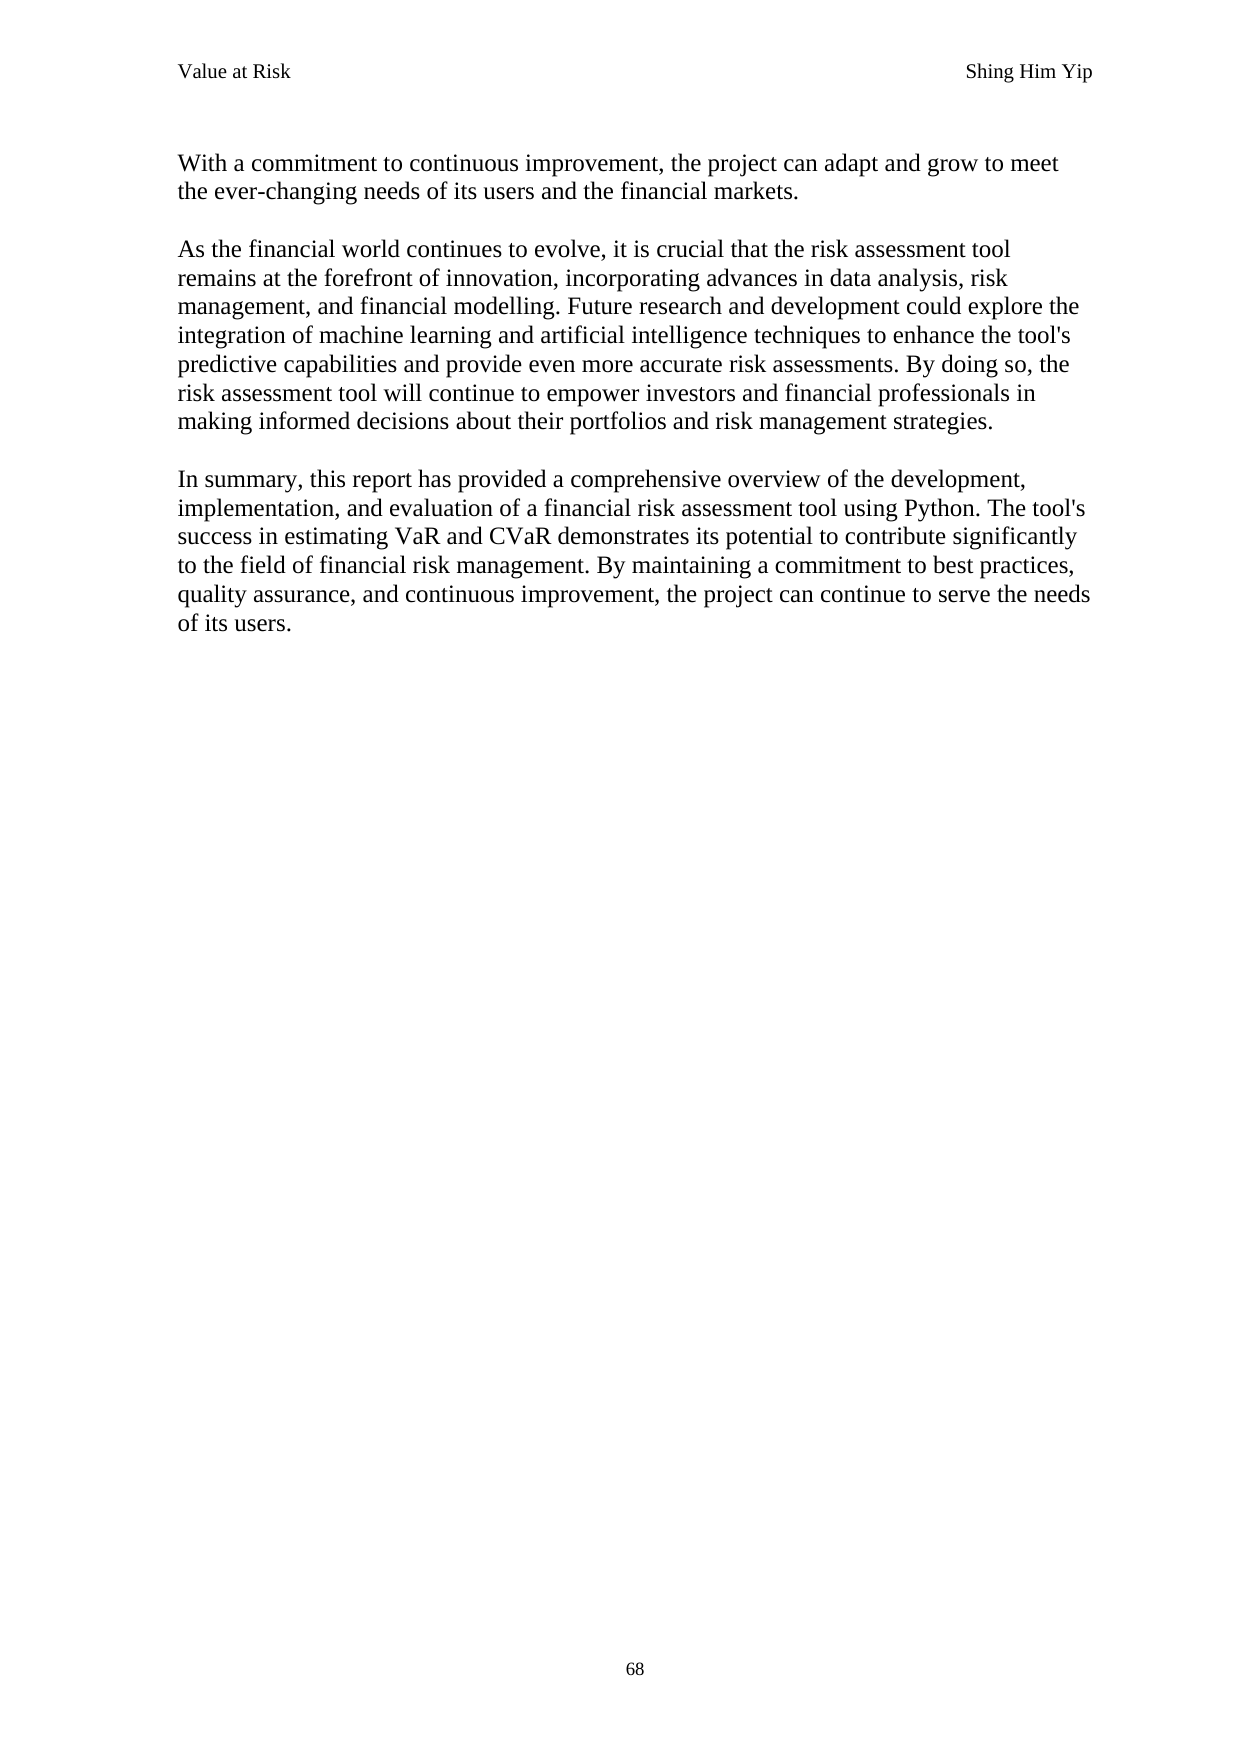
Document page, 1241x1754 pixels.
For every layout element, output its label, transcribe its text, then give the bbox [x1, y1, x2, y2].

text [177, 148, 1092, 205]
text As the financial world continues to evolve, it is crucial that the risk assessment tool remains at the forefront of innovation, incorporating advances in data analysis, risk management, and financial modelling. Future research and development could explore the integration of machine learning and artificial intelligence techniques to enhance the tool's predictive capabilities and provide even more accurate risk assessments. By doing so, the risk assessment tool will continue to empower investors and financial professionals in making informed decisions about their portfolios and risk management strategies. [177, 234, 1092, 435]
text In summary, this report has provided a comprehensive overview of the development, implementation, and evaluation of a financial risk assessment tool using Python. The tool's success in estimating VaR and CVaR demonstrates its potential to contribute significantly to the field of financial risk management. By maintaining a commitment to best practices, quality assurance, and continuous improvement, the project can continue to serve the needs of its users. [177, 464, 1092, 636]
